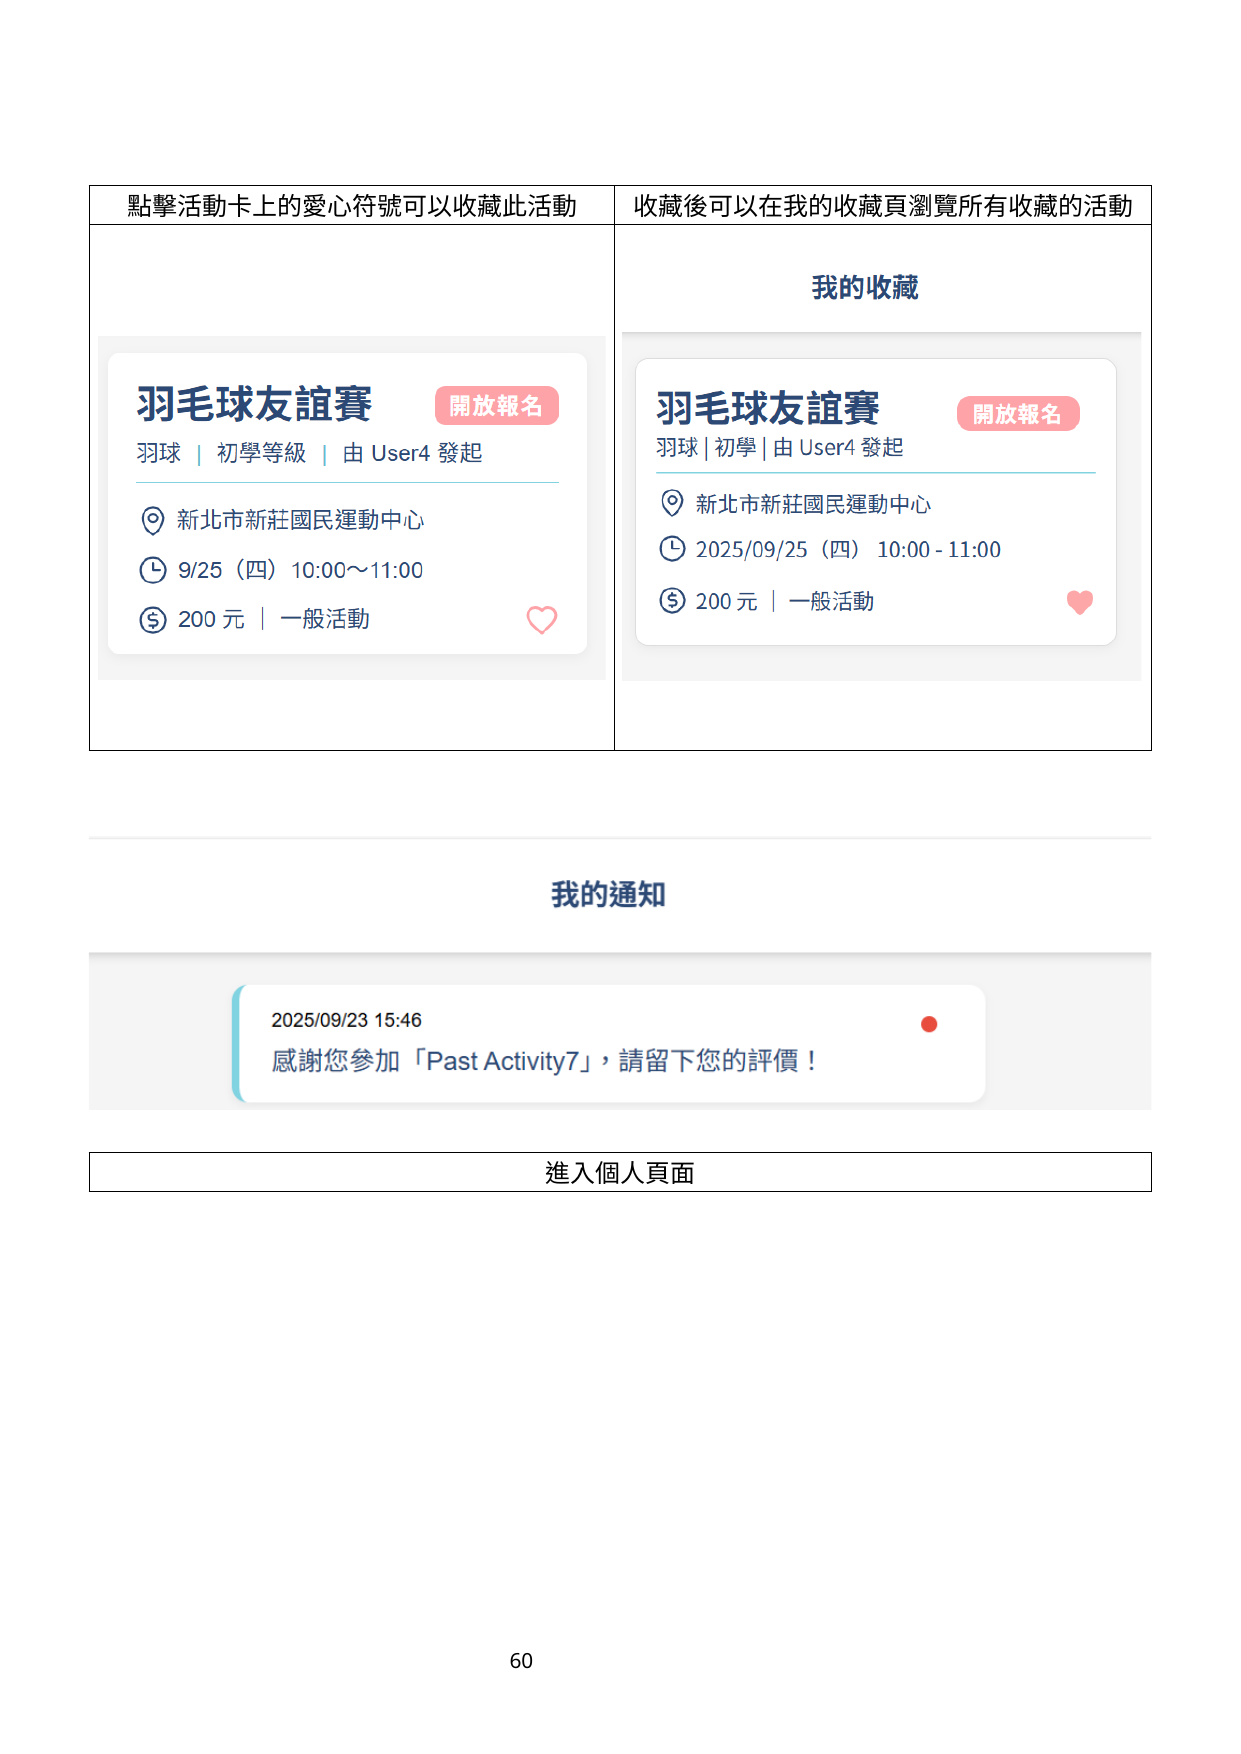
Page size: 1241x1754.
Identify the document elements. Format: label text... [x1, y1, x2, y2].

table_header 收藏後可以在我的收藏頁瀏覽所有收藏的活動 [615, 186, 1151, 223]
table_header 點擊活動卡上的愛心符號可以收藏此活動 [90, 186, 614, 223]
picture [98, 336, 606, 680]
picture [622, 242, 1142, 681]
picture [88, 836, 1152, 1110]
table_header 進入個人頁面 [90, 1153, 1151, 1191]
table_cell [90, 225, 614, 749]
table_cell [615, 225, 1151, 749]
